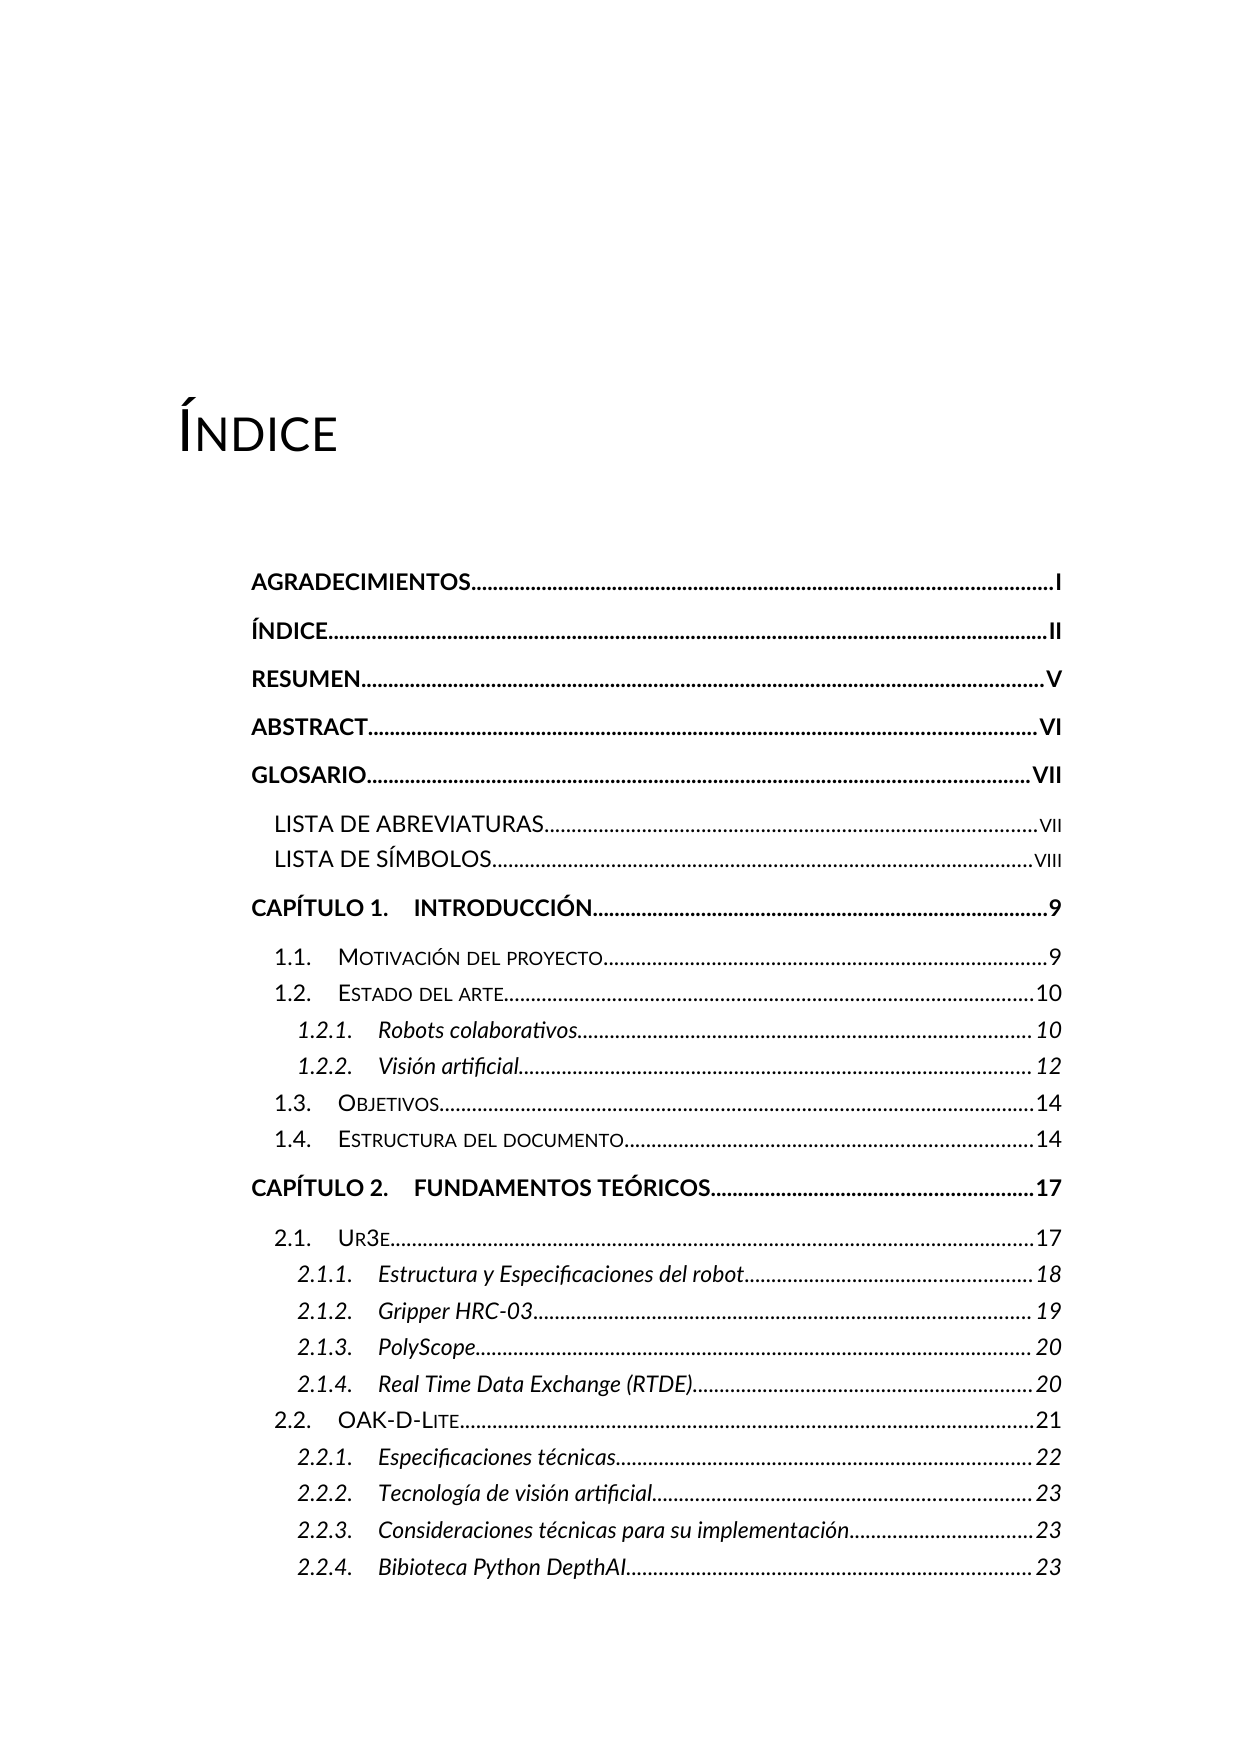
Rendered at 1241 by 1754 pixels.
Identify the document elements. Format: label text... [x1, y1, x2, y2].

text LISTA DE ABREVIATURAS vii [200, 809, 1063, 837]
text 2.2. OAK-D-Lite 21 [200, 1406, 1063, 1434]
text 2.2.4. Bibioteca Python DepthAI 23 [223, 1552, 1063, 1580]
text 1.2.1. Robots colaborativos 10 [223, 1016, 1063, 1043]
text Índice [177, 394, 1063, 464]
text 2.1.1. Estructura y Especificaciones del robot 18 [223, 1260, 1063, 1287]
text 2.2.1. Especificaciones técnicas 22 [223, 1443, 1063, 1470]
text Glosario vii [177, 761, 1063, 789]
text LISTA DE SÍMBOLOS viii [200, 845, 1063, 873]
text Agradecimientos i [177, 568, 1063, 596]
text 2.1.2. Gripper HRC-03 19 [223, 1296, 1063, 1324]
text 1.2.2. Visión artificial 12 [223, 1052, 1063, 1079]
text 1.3. Objetivos 14 [200, 1089, 1063, 1116]
text 1.4. Estructura del documento 14 [200, 1125, 1063, 1153]
text Abstract vi [177, 713, 1063, 740]
text 1.2. Estado del arte 10 [200, 979, 1063, 1006]
text 2.1.3. PolyScope 20 [223, 1333, 1063, 1361]
text 1.1. Motivación del proyecto 9 [200, 942, 1063, 970]
text 2.2.2. Tecnología de visión artificial 23 [223, 1479, 1063, 1507]
text 2.1. Ur3e 17 [200, 1223, 1063, 1251]
text 2.2.3. Consideraciones técnicas para su implementación 23 [223, 1516, 1063, 1543]
text Índice ii [177, 616, 1063, 644]
text 2.1.4. Real Time Data Exchange (RTDE) 20 [223, 1369, 1063, 1397]
text Resumen v [177, 665, 1063, 692]
text Capítulo 2. Fundamentos teóricos 17 [177, 1174, 1063, 1202]
text Capítulo 1. Introducción 9 [177, 893, 1063, 921]
